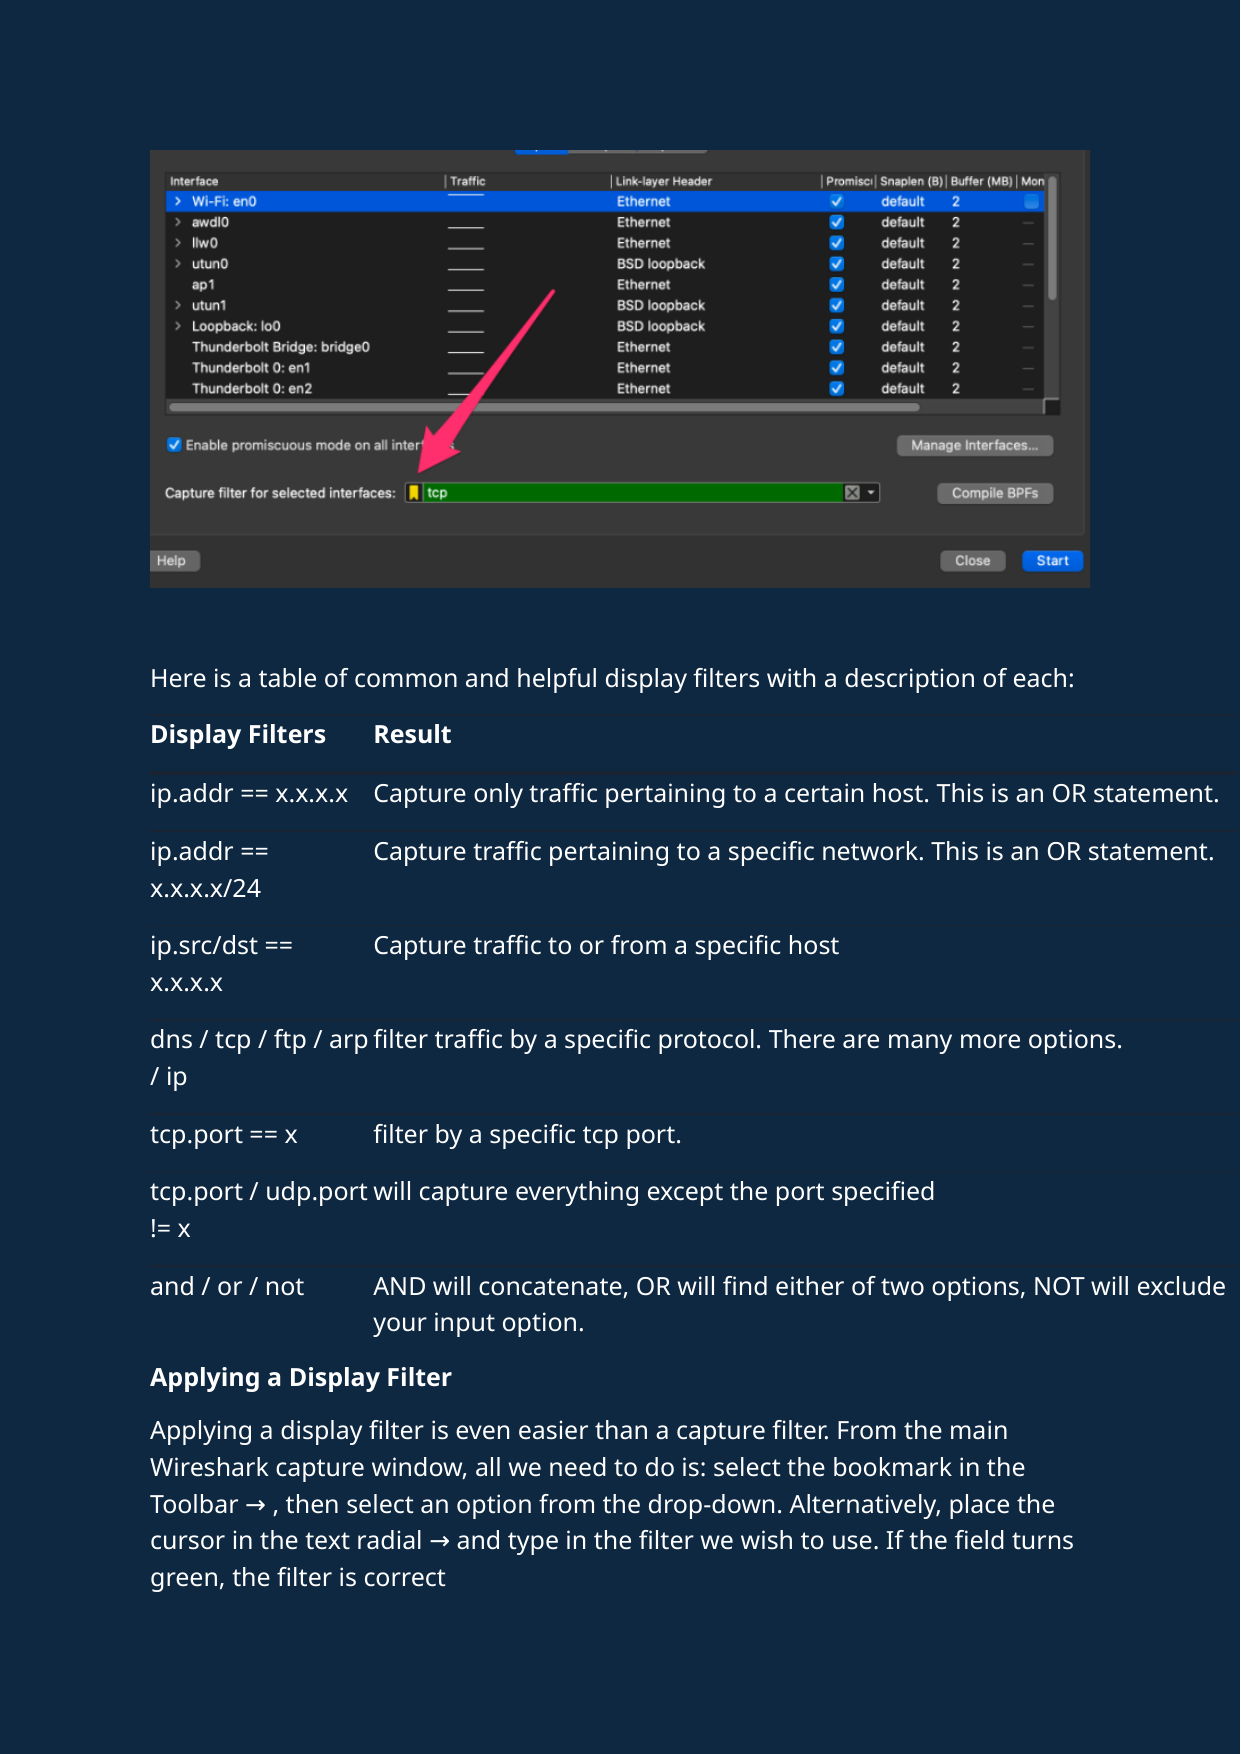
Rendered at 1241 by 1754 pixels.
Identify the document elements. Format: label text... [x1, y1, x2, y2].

table_cell ip.src/dst == x.x.x.x [149, 926, 371, 1019]
table_cell tcp.port == x [149, 1115, 371, 1171]
table_header Display Filters [149, 716, 371, 771]
table_cell will capture everything except the port specified [371, 1172, 1236, 1265]
text Applying a Display Filter [150, 1359, 1090, 1393]
text Applying a display filter is even easier than a capture filter. From the main Wireshark capture window, all we need to do is: select the bookmark in the Toolbar → , then select an option from the drop-down. Alternatively, place the cursor in the text radial → and type in the filter we wish to use. If the field turns green, the filter is correct [150, 1413, 1090, 1594]
table_cell filter by a specific tcp port. [371, 1115, 1236, 1171]
table_cell Capture traffic pertaining to a specific network. This is an OR statement. [371, 832, 1236, 925]
table_header Result [371, 716, 1236, 771]
text Here is a table of common and helpful display filters with a description of each: [150, 660, 1090, 694]
table_cell dns / tcp / ftp / arp / ip [149, 1021, 371, 1113]
table_cell and / or / not [149, 1267, 371, 1359]
table_cell filter traffic by a specific protocol. There are many more options. [371, 1021, 1236, 1113]
table_cell ip.addr == x.x.x.x/24 [149, 832, 371, 925]
table_cell tcp.port / udp.port != x [149, 1172, 371, 1265]
table_cell AND will concatenate, OR will find either of two options, NOT will exclude your input option. [371, 1267, 1236, 1359]
table_cell ip.addr == x.x.x.x [149, 775, 371, 830]
table_cell Capture traffic to or from a specific host [371, 926, 1236, 1019]
table_cell Capture only traffic pertaining to a certain host. This is an OR statement. [371, 775, 1236, 830]
